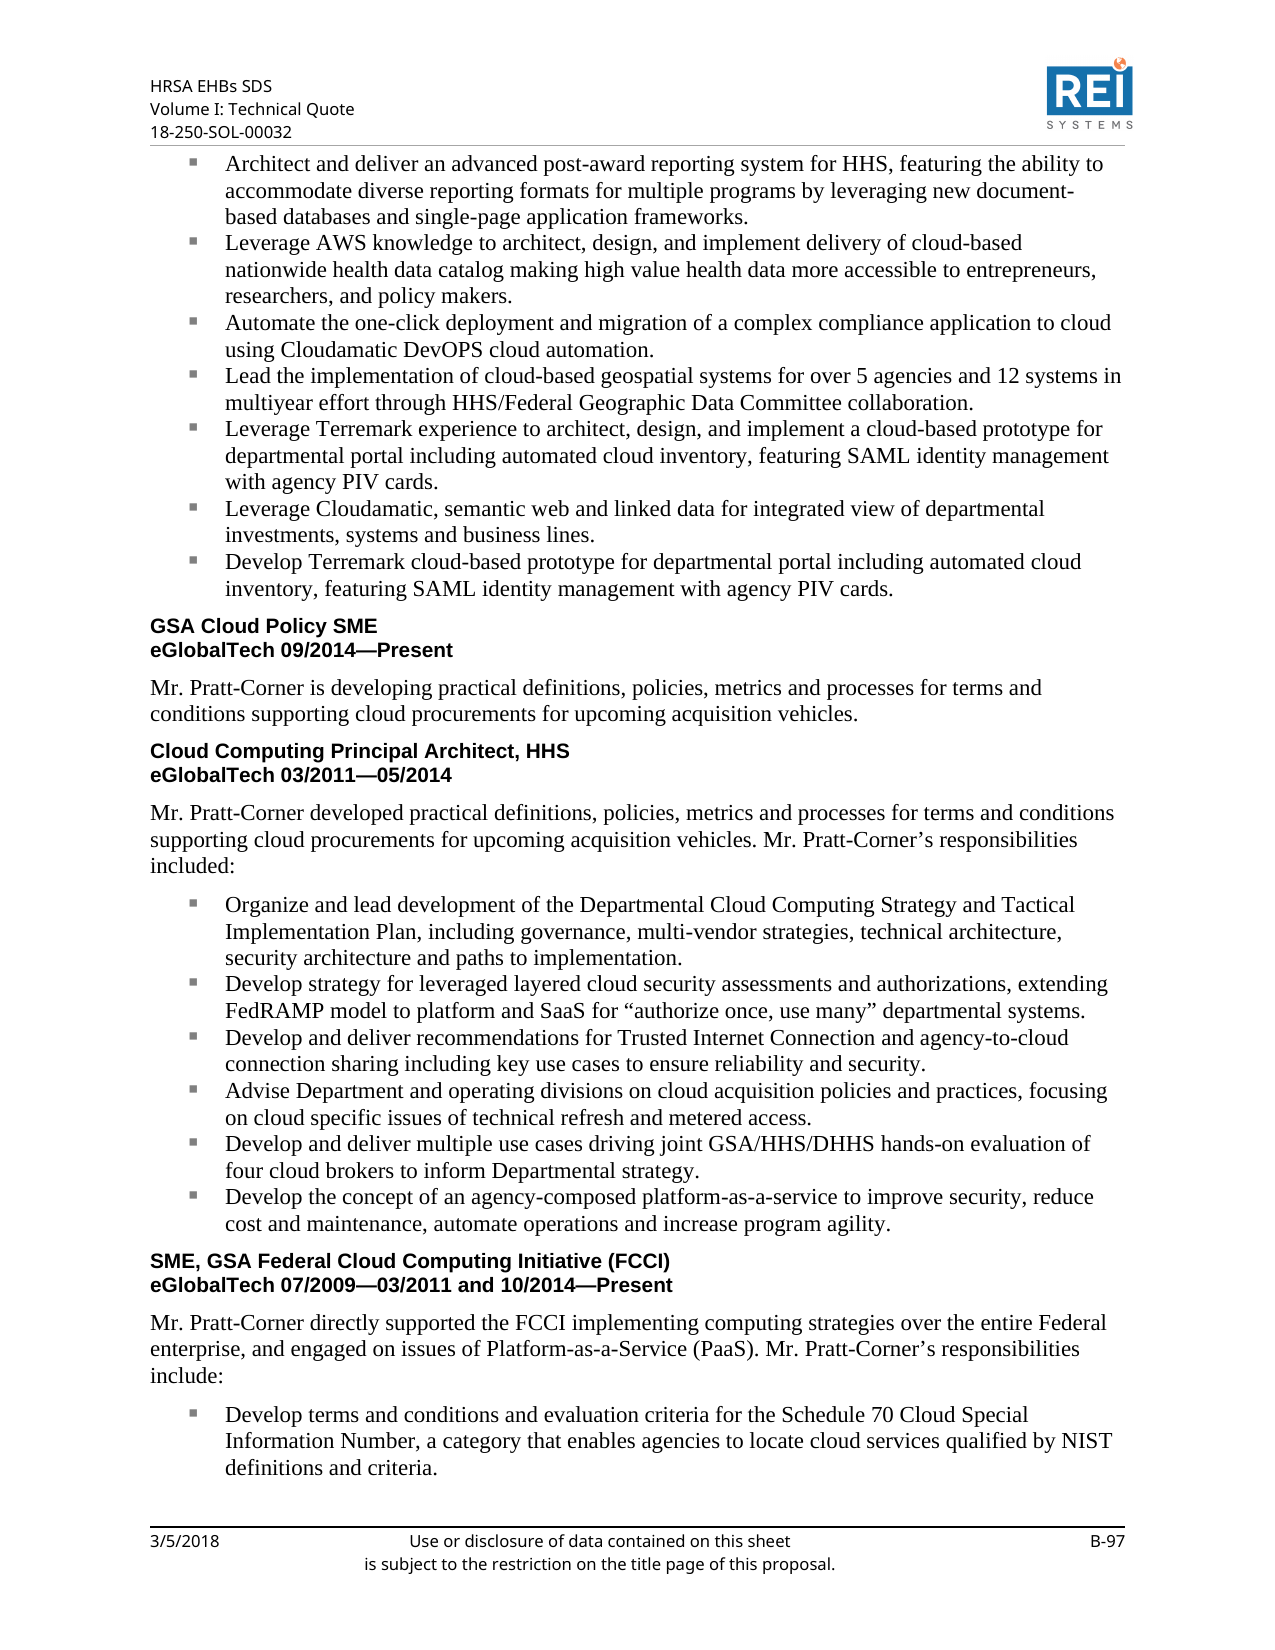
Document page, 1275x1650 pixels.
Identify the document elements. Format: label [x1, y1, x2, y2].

picture [1045, 55, 1135, 131]
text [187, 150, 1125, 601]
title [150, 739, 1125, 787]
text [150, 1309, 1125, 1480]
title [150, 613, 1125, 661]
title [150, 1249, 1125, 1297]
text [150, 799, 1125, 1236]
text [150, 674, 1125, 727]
